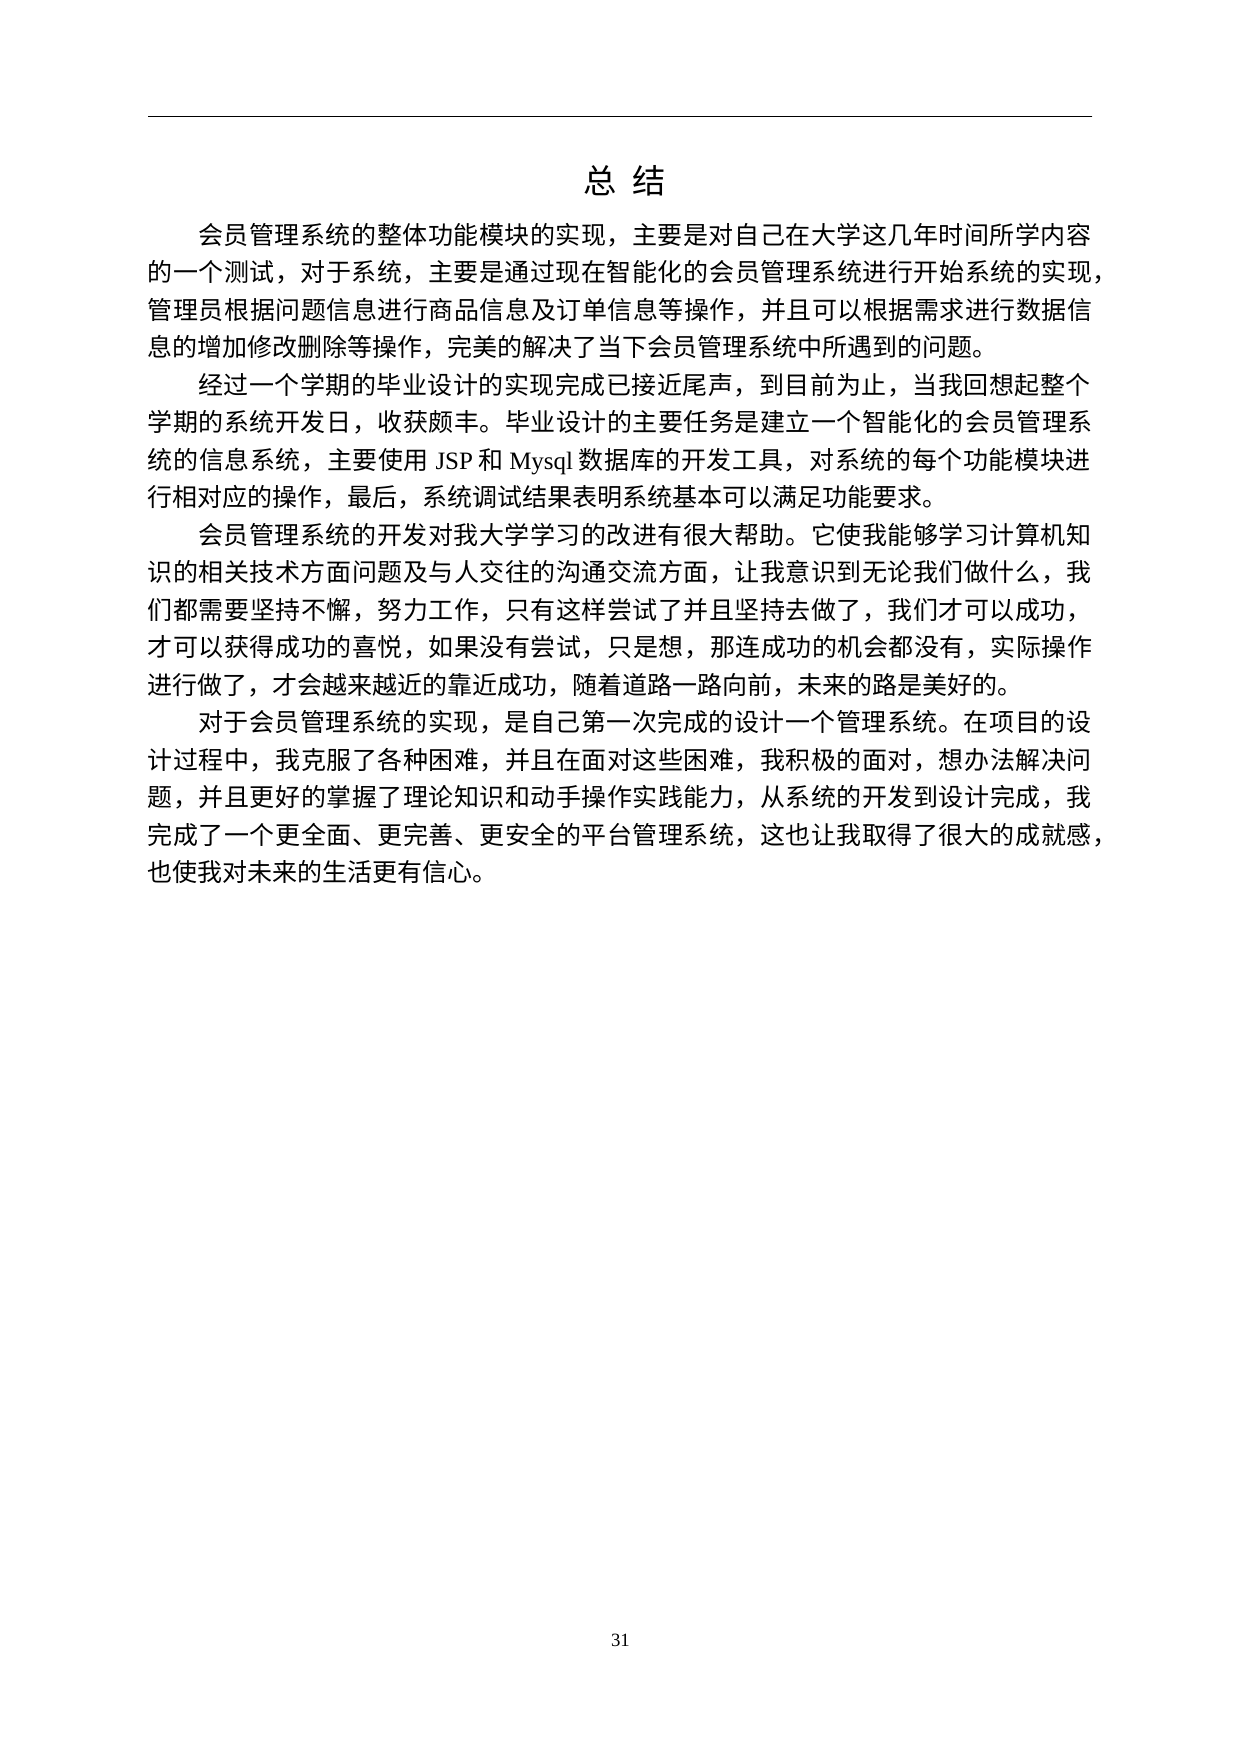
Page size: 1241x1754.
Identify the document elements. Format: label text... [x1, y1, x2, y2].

text 会员管理系统的整体功能模块的实现，主要是对自己在大学这几年时间所学内容的一个测试，对于系统，主要是通过现在智能化的会员管理系统进行开始系统的实现，管理员根据问题信息进行商品信息及订单信息等操作，并且可以根据需求进行数据信息的增加修改删除等操作，完美的解决了当下会员管理系统中所遇到的问题。 [148, 214, 1092, 364]
text 会员管理系统的开发对我大学学习的改进有很大帮助。它使我能够学习计算机知识的相关技术方面问题及与人交往的沟通交流方面，让我意识到无论我们做什么，我们都需要坚持不懈，努力工作，只有这样尝试了并且坚持去做了，我们才可以成功，才可以获得成功的喜悦，如果没有尝试，只是想，那连成功的机会都没有，实际操作进行做了，才会越来越近的靠近成功，随着道路一路向前，未来的路是美好的。 [148, 514, 1092, 702]
subtitle 总 结 [148, 160, 1092, 202]
text 对于会员管理系统的实现，是自己第一次完成的设计一个管理系统。在项目的设计过程中，我克服了各种困难，并且在面对这些困难，我积极的面对，想办法解决问题，并且更好的掌握了理论知识和动手操作实践能力，从系统的开发到设计完成，我完成了一个更全面、更完善、更安全的平台管理系统，这也让我取得了很大的成就感，也使我对未来的生活更有信心。 [148, 702, 1092, 889]
text 经过一个学期的毕业设计的实现完成已接近尾声，到目前为止，当我回想起整个学期的系统开发日，收获颇丰。毕业设计的主要任务是建立一个智能化的会员管理系统的信息系统，主要使用JSP和Mysql数据库的开发工具，对系统的每个功能模块进行相对应的操作，最后，系统调试结果表明系统基本可以满足功能要求。 [148, 364, 1092, 514]
